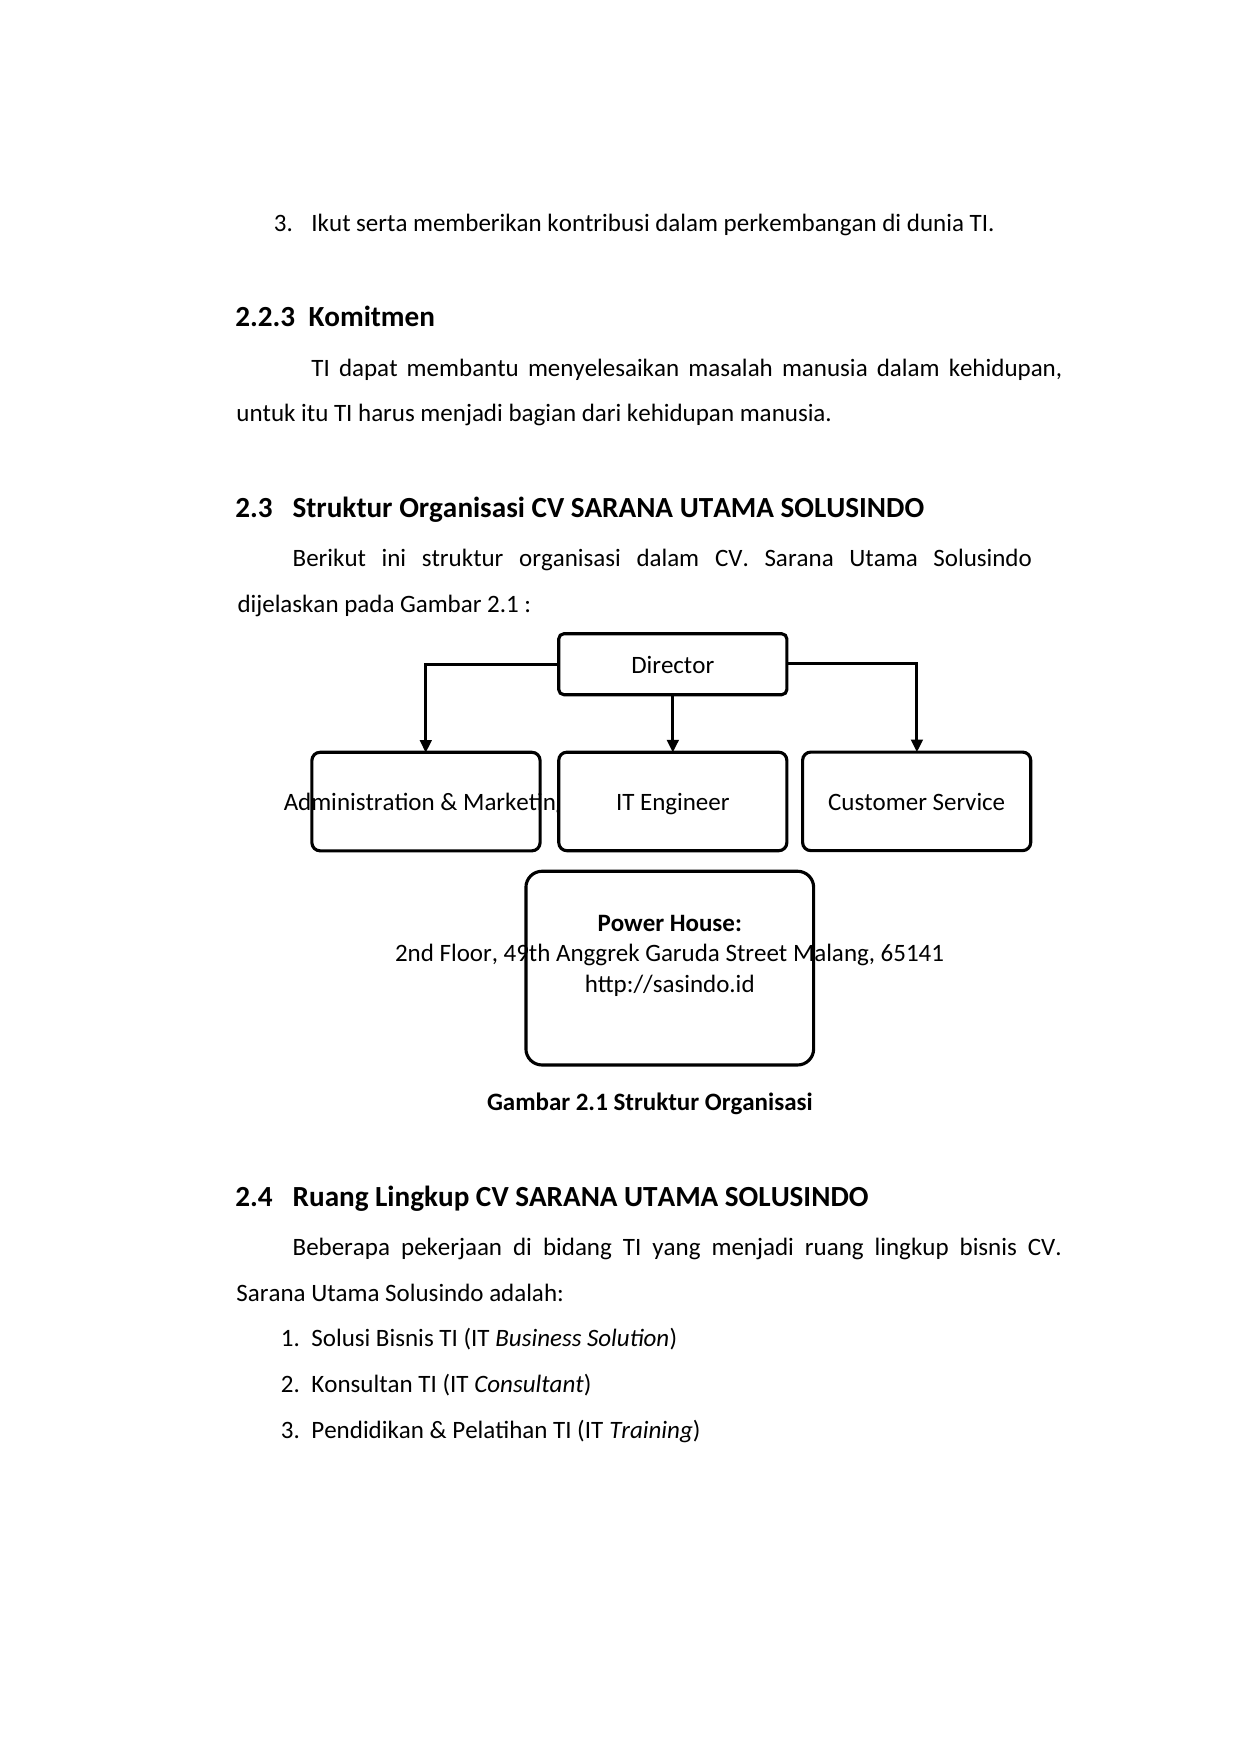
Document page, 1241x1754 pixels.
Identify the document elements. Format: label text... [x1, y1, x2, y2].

subtitle Gambar 2.1 Struktur Organisasi [235, 1086, 1064, 1117]
text TI dapat membantu menyelesaikan masalah manusia dalam kehidupan, untuk itu TI harus menjadi bagian dari kehidupan manusia. [236, 352, 1063, 428]
list Solusi Bisnis TI (IT Business Solution) [236, 1322, 1063, 1353]
text Berikut ini struktur organisasi dalam CV. Sarana Utama Solusindo dijelaskan pada Gambar 2.1 : [237, 542, 1033, 618]
subtitle 2.3 Struktur Organisasi CV SARANA UTAMA SOLUSINDO [235, 489, 1064, 524]
subtitle 2.4 Ruang Lingkup CV SARANA UTAMA SOLUSINDO [235, 1178, 1064, 1213]
list Pendidikan & Pelatihan TI (IT Training) [236, 1414, 1063, 1444]
text Beberapa pekerjaan di bidang TI yang menjadi ruang lingkup bisnis CV. Sarana Utama Solusindo adalah: [236, 1231, 1063, 1307]
list Konsultan TI (IT Consultant) [236, 1368, 1063, 1399]
list Ikut serta memberikan kontribusi dalam perkembangan di dunia TI. [274, 207, 1063, 237]
subtitle 2.2.3 Komitmen [235, 298, 1064, 334]
